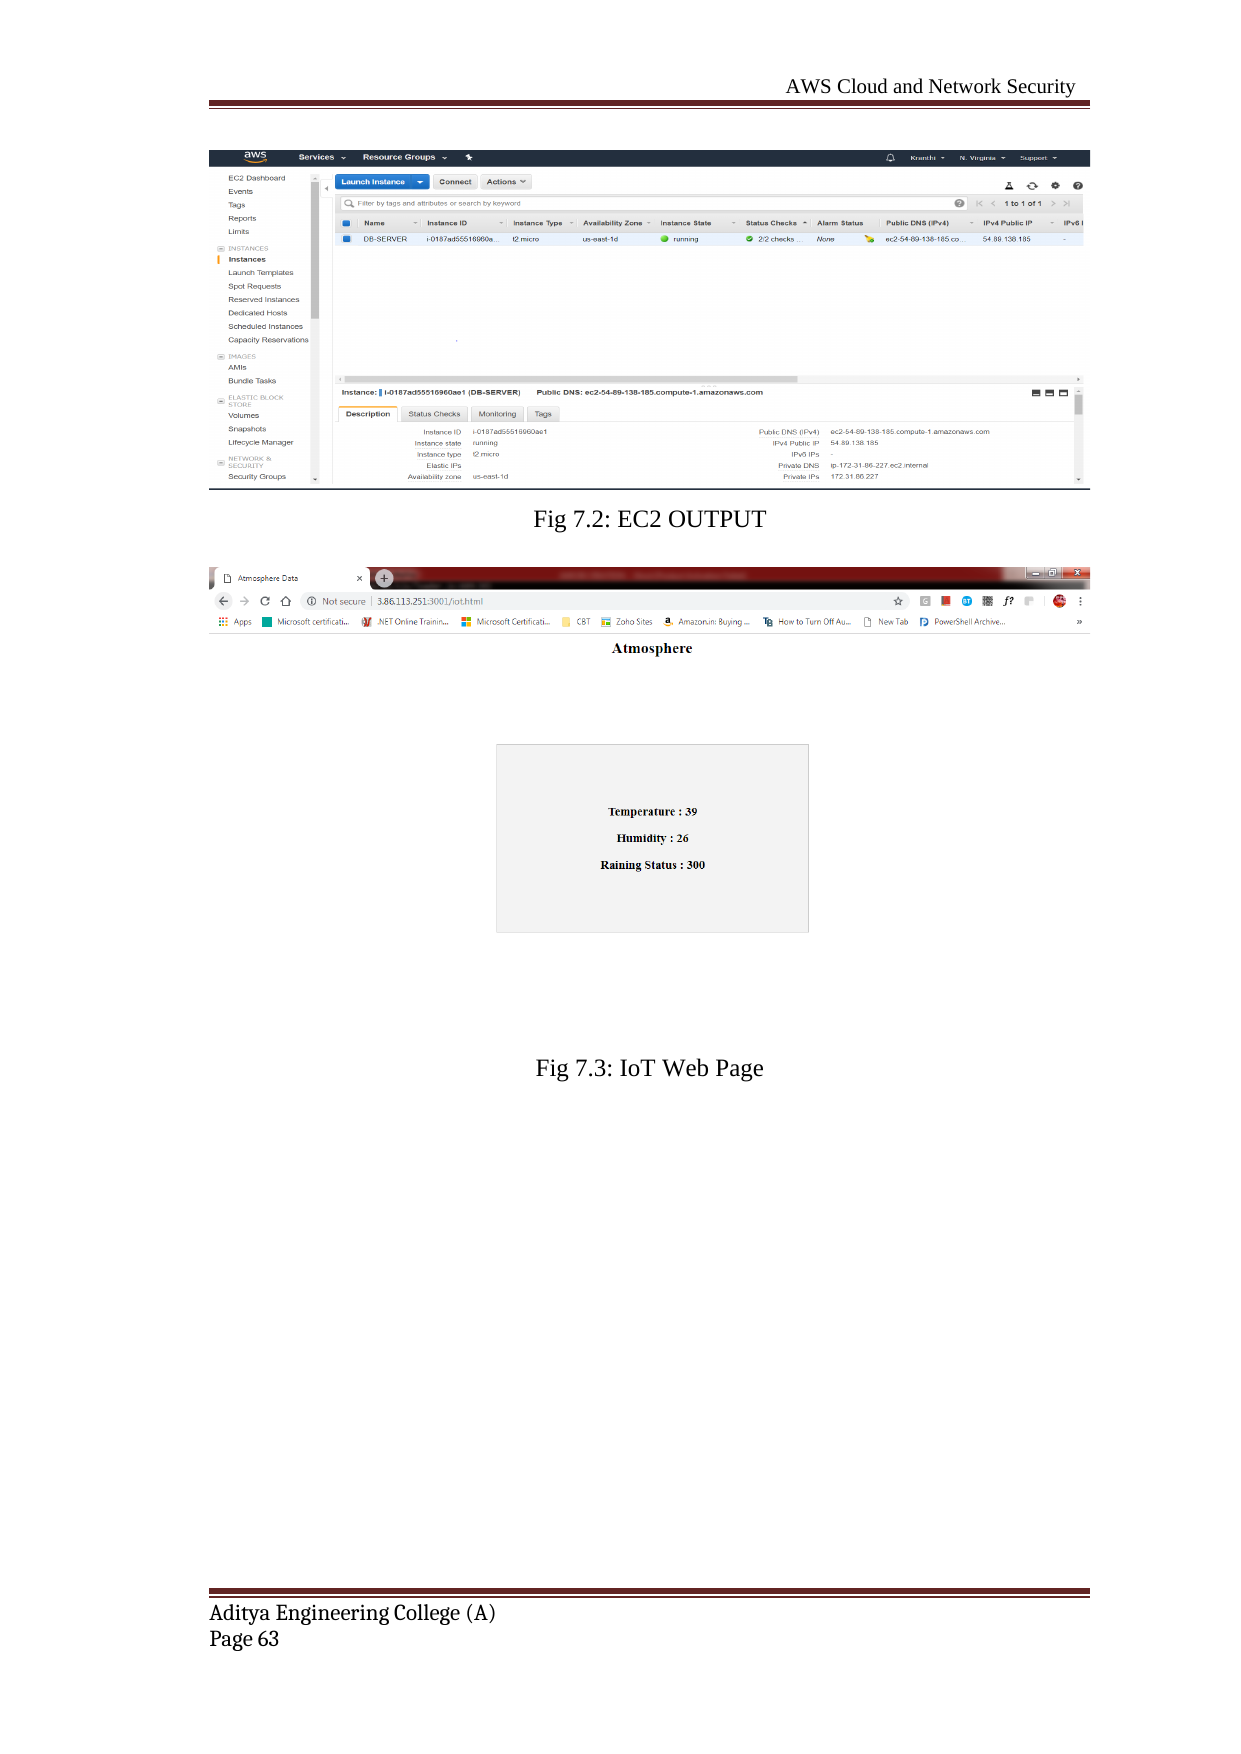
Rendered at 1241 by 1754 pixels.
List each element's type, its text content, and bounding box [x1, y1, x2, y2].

text Fig 7.2: EC2 OUTPUT [209, 504, 1090, 533]
picture [209, 150, 1091, 490]
text Fig 7.3: IoT Web Page [209, 1053, 1090, 1082]
picture [209, 567, 1091, 1040]
